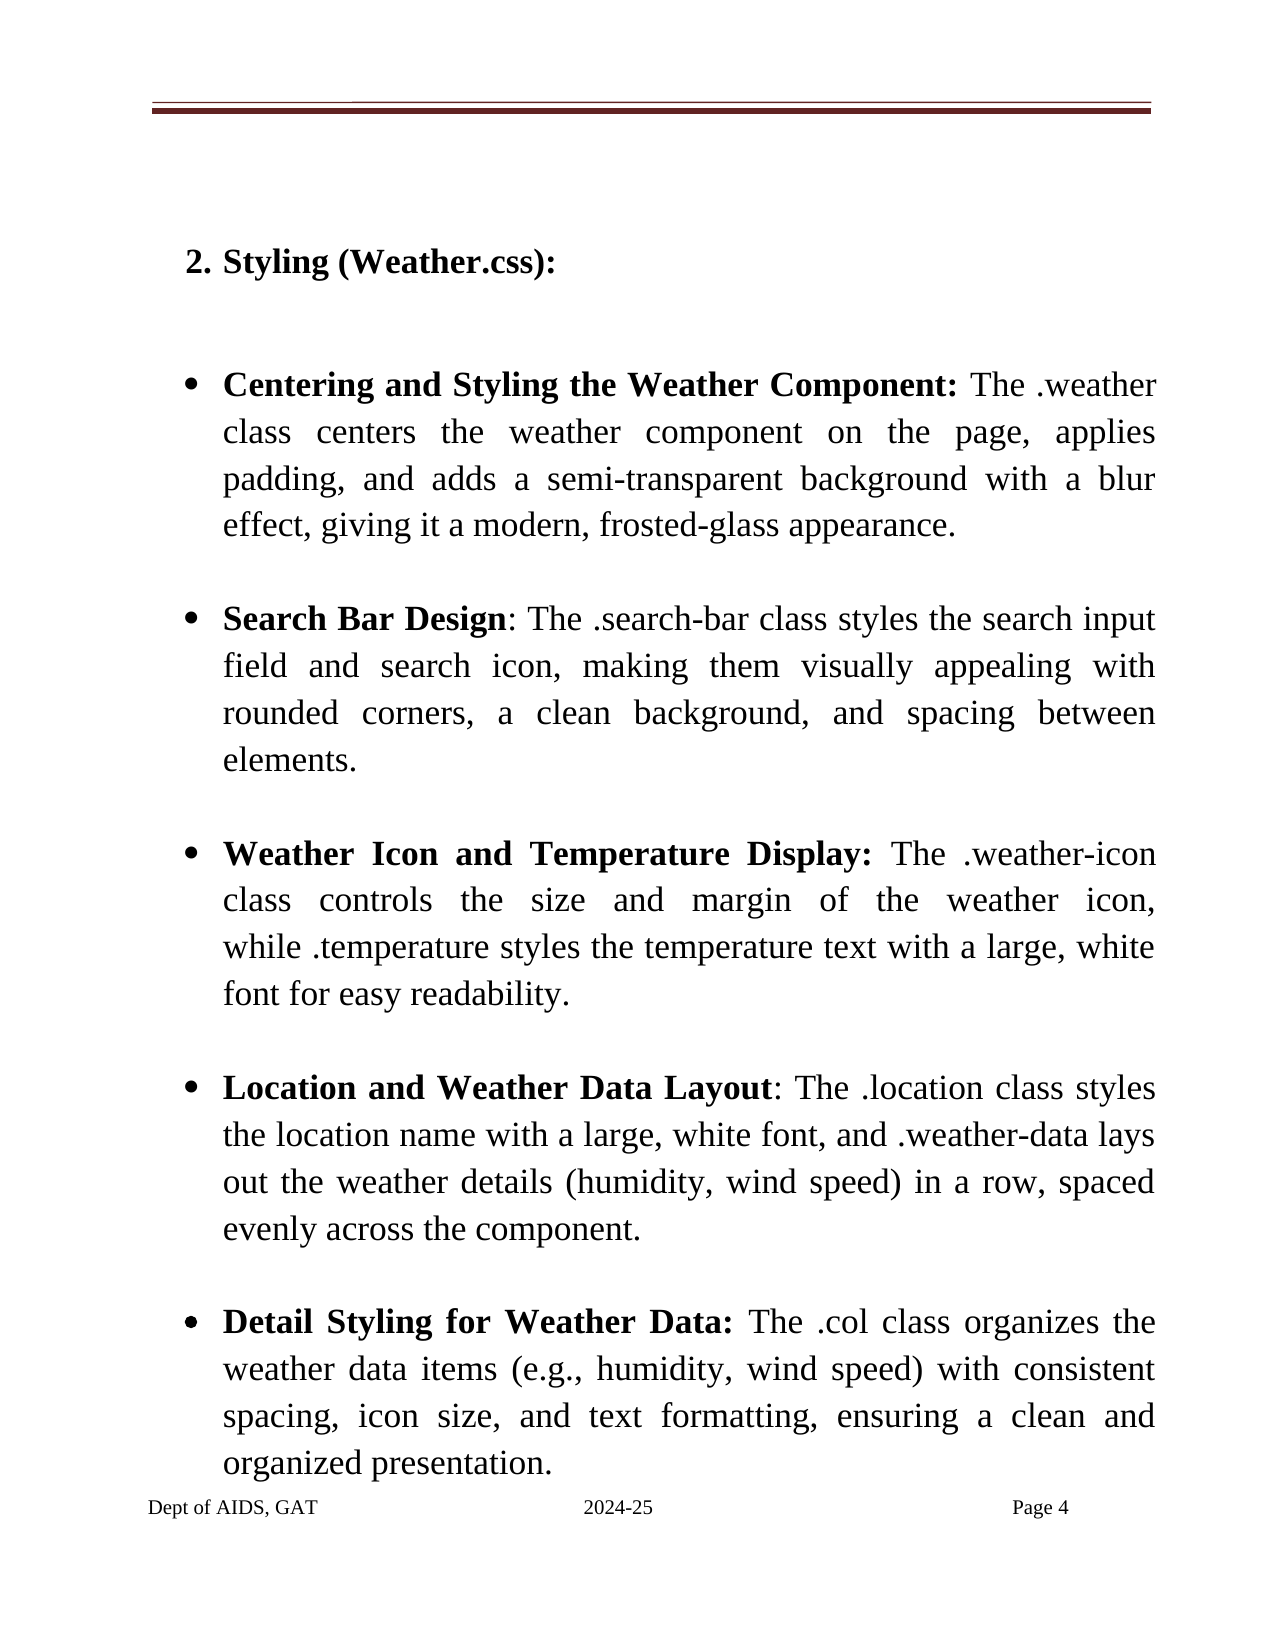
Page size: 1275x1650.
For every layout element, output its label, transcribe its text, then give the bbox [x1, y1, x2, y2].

list Weather Icon and Temperature Display: The .weather-icon class controls the size and margin of the weather icon, while .temperature styles the temperature text with a large, white font for easy readability. [185, 832, 1157, 1013]
list Search Bar Design: The .search-bar class styles the search input field and search icon, making them visually appealing with rounded corners, a clean background, and spacing between elements. [185, 597, 1157, 779]
list Detail Styling for Weather Data: The .col class organizes the weather data items (e.g., humidity, wind speed) with consistent spacing, icon size, and text formatting, ensuring a clean and organized presentation. [185, 1301, 1157, 1482]
list Styling (Weather.css): [185, 241, 1157, 281]
list Location and Weather Data Layout: The .location class styles the location name with a large, white font, and .weather-data lays out the weather details (humidity, wind speed) in a row, spaced evenly across the component. [185, 1066, 1157, 1248]
list Centering and Styling the Weather Component: The .weather class centers the weather component on the page, applies padding, and adds a semi-transparent background with a blur effect, giving it a modern, frosted-glass appearance. [185, 363, 1157, 544]
